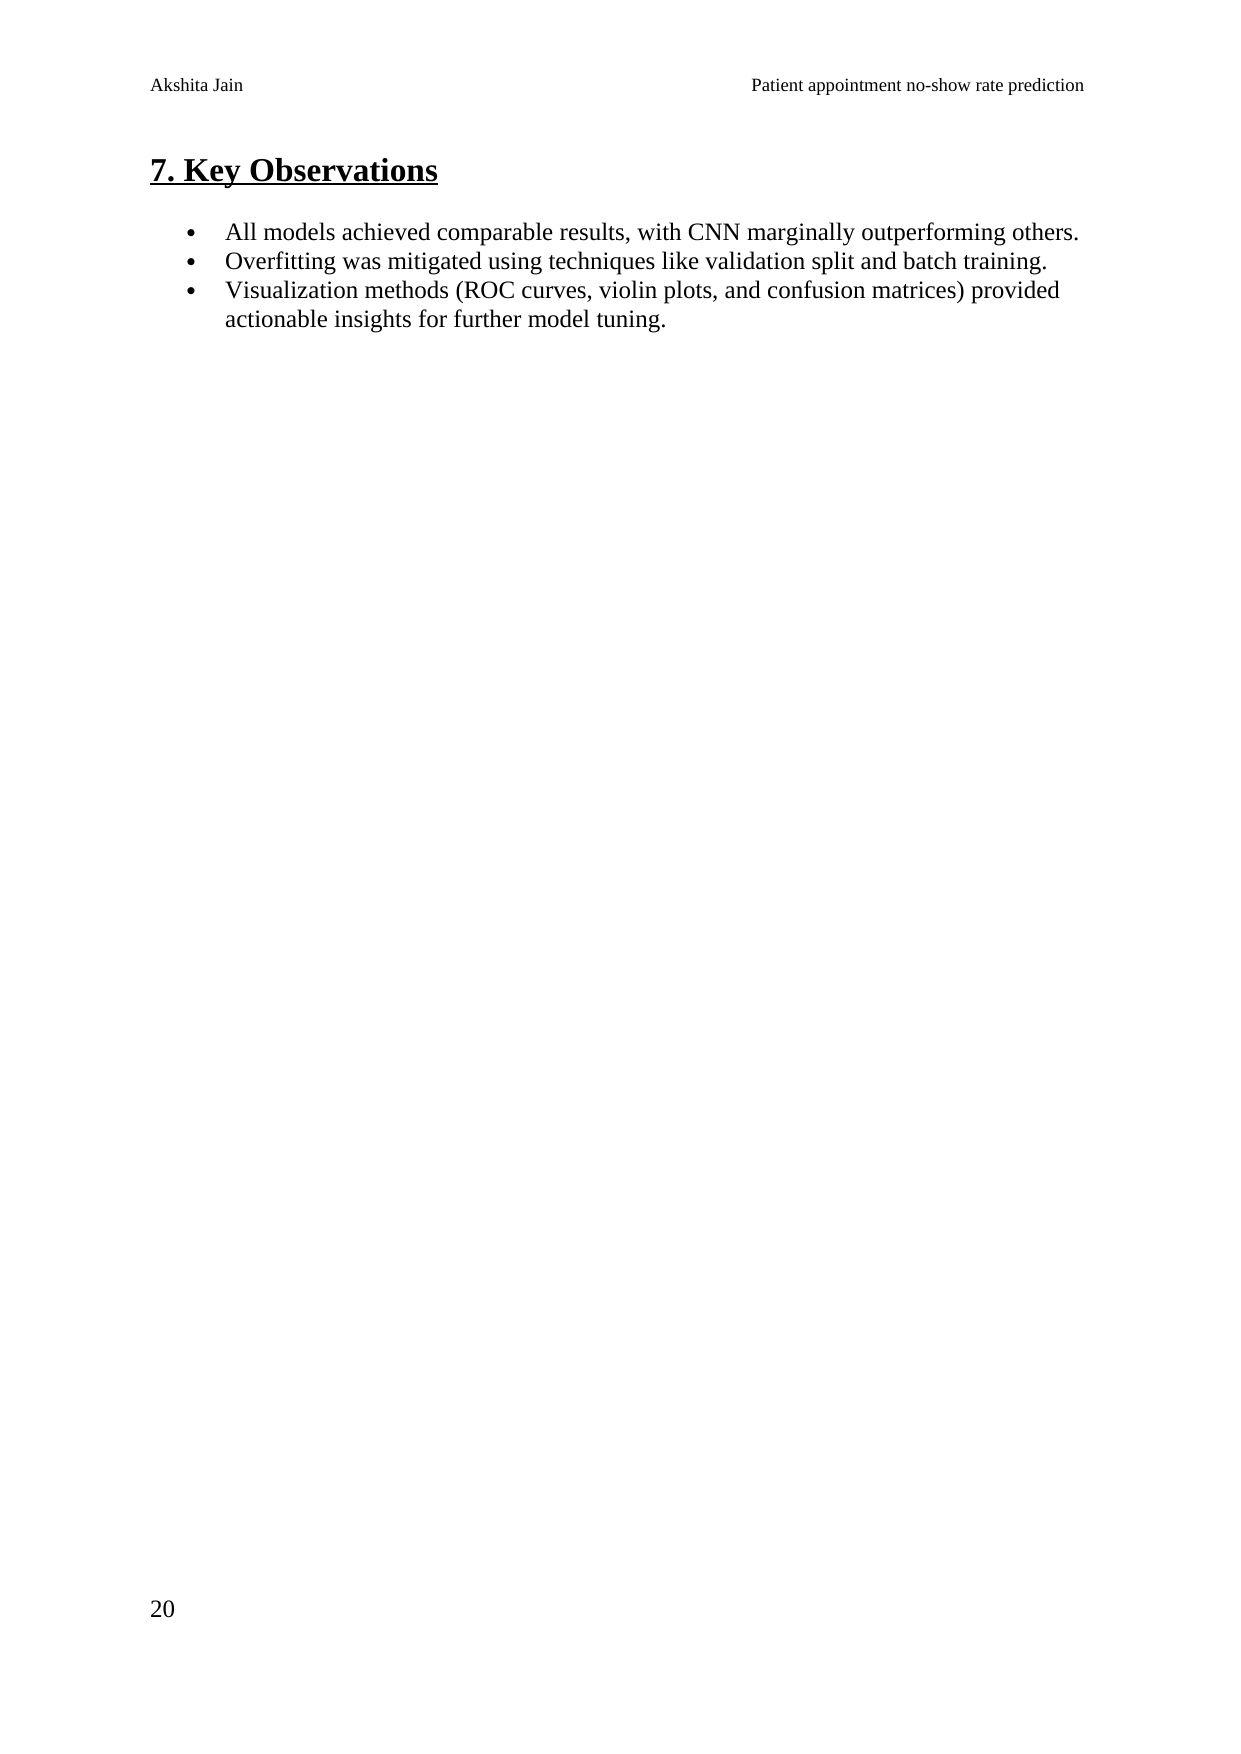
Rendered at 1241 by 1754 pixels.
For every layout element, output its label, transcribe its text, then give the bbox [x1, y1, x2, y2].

list Visualization methods (ROC curves, violin plots, and confusion matrices) provided actionable insights for further model tuning. [187, 275, 1090, 332]
list Overfitting was mitigated using techniques like validation split and batch training. [187, 246, 1090, 275]
subtitle 7. Key Observations [150, 150, 1090, 188]
list All models achieved comparable results, with CNN marginally outperforming others. [187, 217, 1090, 246]
